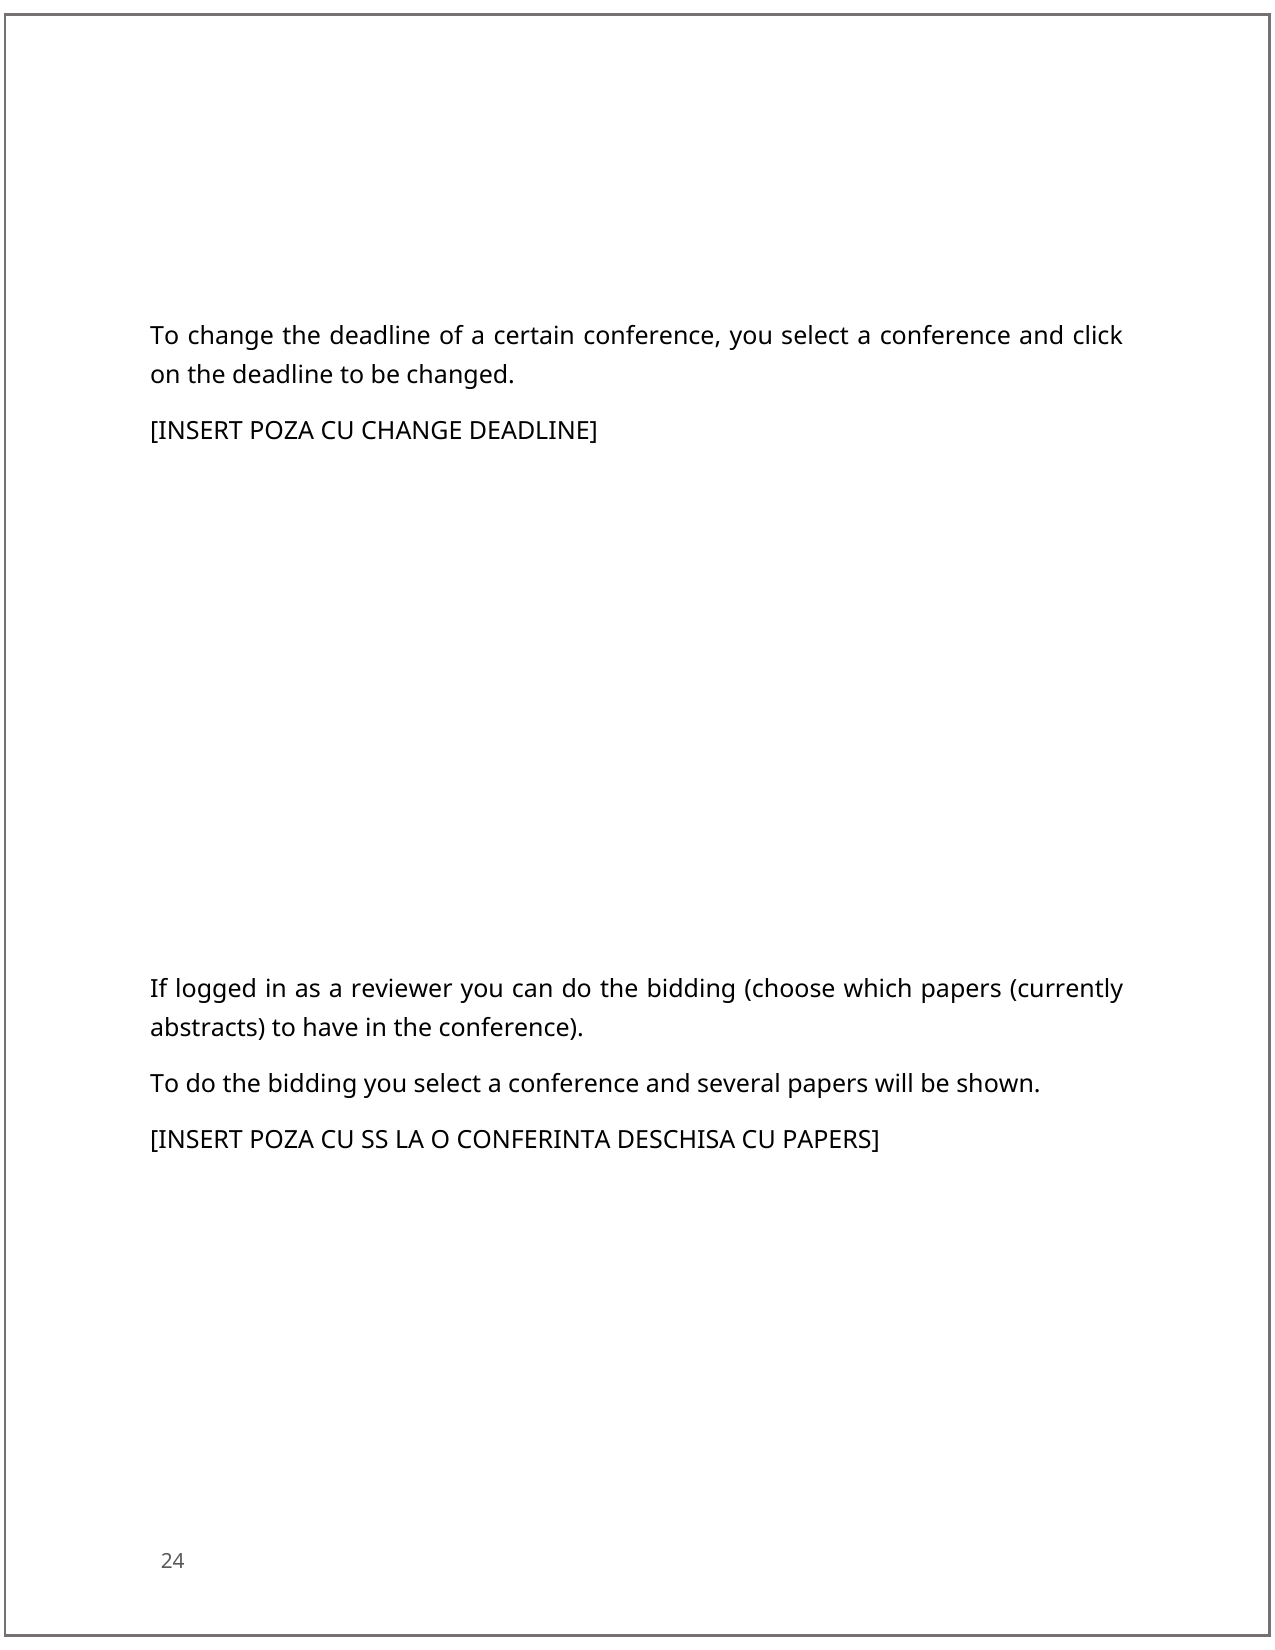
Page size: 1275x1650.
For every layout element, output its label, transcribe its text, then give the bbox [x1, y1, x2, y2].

text To do the bidding you select a conference and several papers will be shown. [150, 1066, 1125, 1100]
text [INSERT POZA CU CHANGE DEADLINE] [150, 412, 1125, 447]
text [INSERT POZA CU SS LA O CONFERINTA DESCHISA CU PAPERS] [150, 1122, 1125, 1156]
text To change the deadline of a certain conference, you select a conference and click on the deadline to be changed. [150, 317, 1125, 391]
text If logged in as a reviewer you can do the bidding (choose which papers (currently abstracts) to have in the conference). [150, 971, 1125, 1044]
